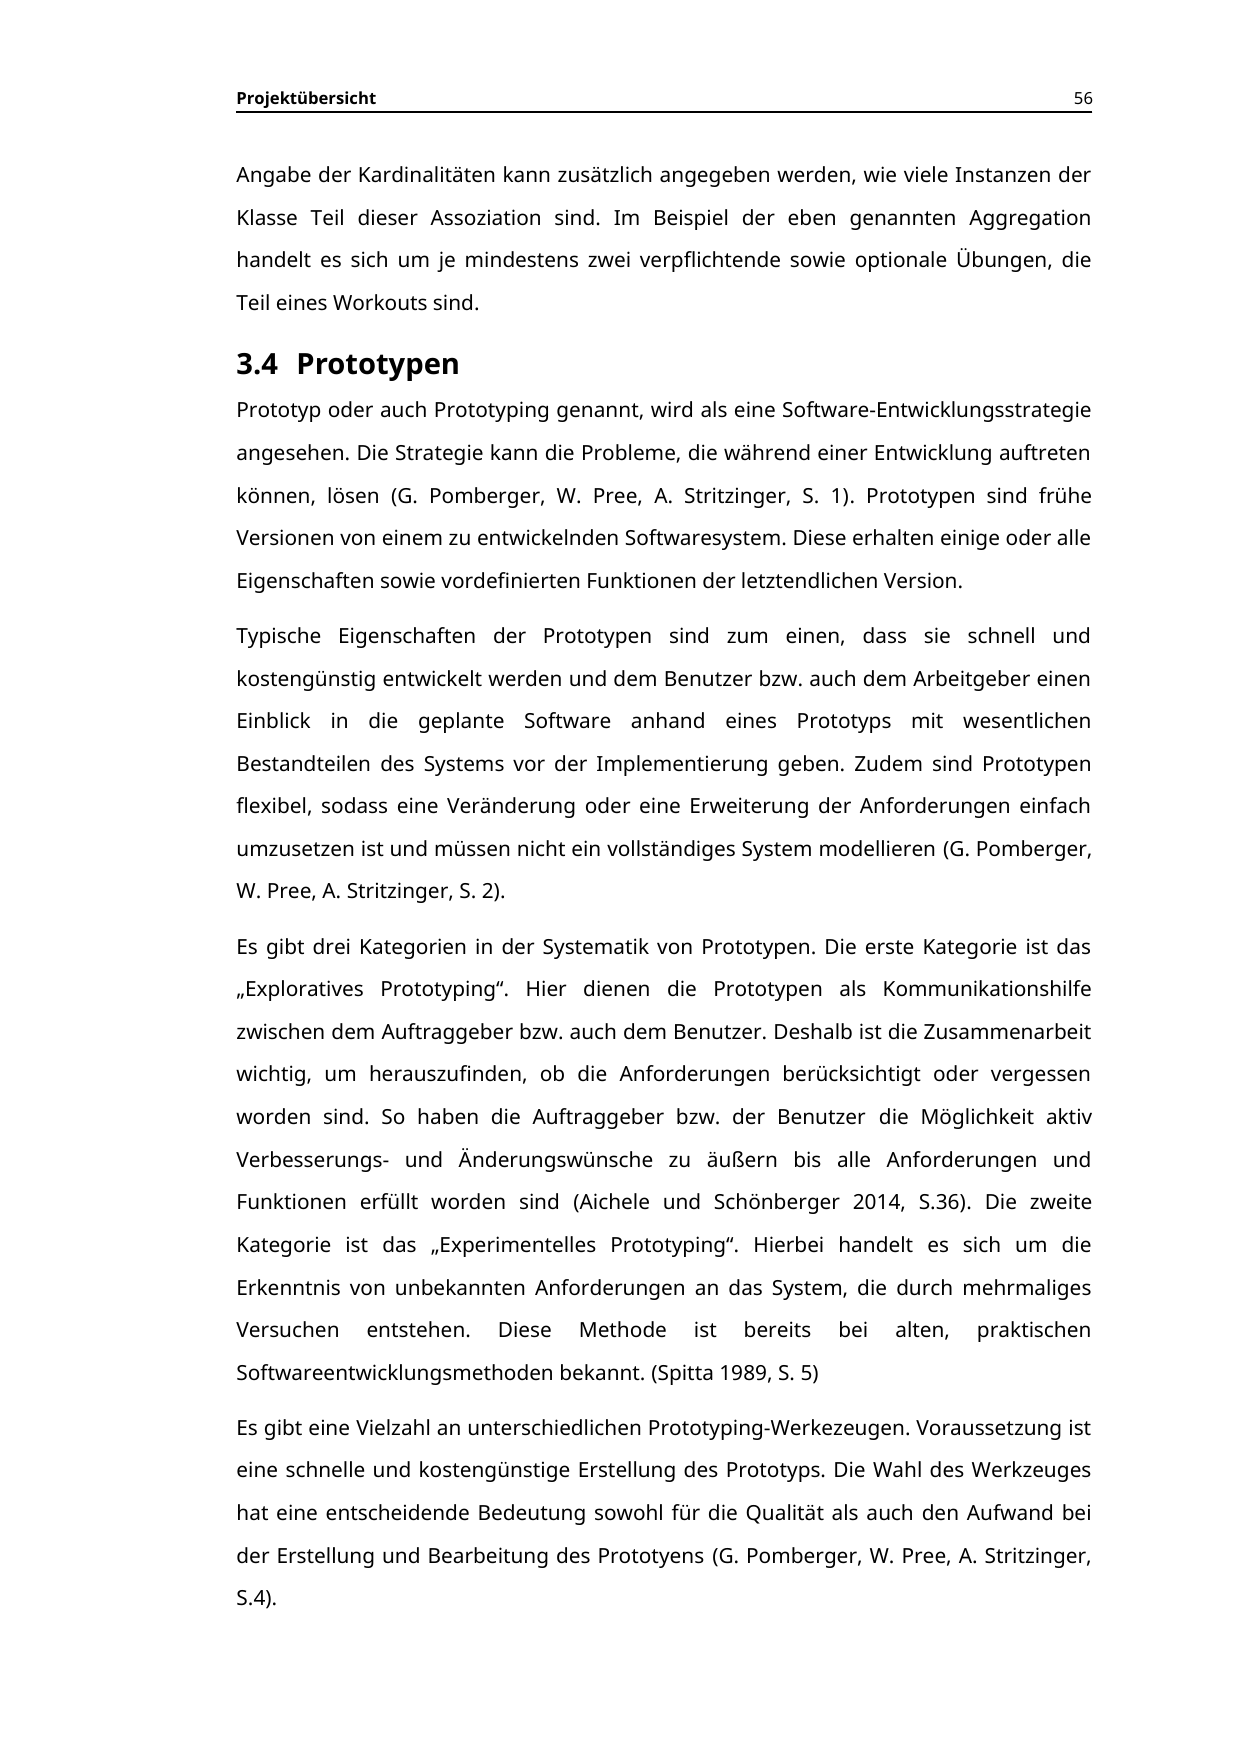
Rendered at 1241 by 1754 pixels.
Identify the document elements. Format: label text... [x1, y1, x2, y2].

subtitle Prototypen [236, 343, 1092, 383]
text Prototyp oder auch Prototyping genannt, wird als eine Software-Entwicklungsstrategie angesehen. Die Strategie kann die Probleme, die während einer Entwicklung auftreten können, lösen (G. Pomberger, W. Pree, A. Stritzinger, S. 1). Prototypen sind frühe Versionen von einem zu entwickelnden Softwaresystem. Diese erhalten einige oder alle Eigenschaften sowie vordefinierten Funktionen der letztendlichen Version. [236, 396, 1092, 594]
text Es gibt drei Kategorien in der Systematik von Prototypen. Die erste Kategorie ist das „Exploratives Prototyping“. Hier dienen die Prototypen als Kommunikationshilfe zwischen dem Auftraggeber bzw. auch dem Benutzer. Deshalb ist die Zusammenarbeit wichtig, um herauszufinden, ob die Anforderungen berücksichtigt oder vergessen worden sind. So haben die Auftraggeber bzw. der Benutzer die Möglichkeit aktiv Verbesserungs- und Änderungswünsche zu äußern bis alle Anforderungen und Funktionen erfüllt worden sind (Aichele und Schönberger 2014, S.36). Die zweite Kategorie ist das „Experimentelles Prototyping“. Hierbei handelt es sich um die Erkenntnis von unbekannten Anforderungen an das System, die durch mehrmaliges Versuchen entstehen. Diese Methode ist bereits bei alten, praktischen Softwareentwicklungsmethoden bekannt. (Spitta 1989, S. 5) [236, 932, 1092, 1386]
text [236, 160, 1092, 317]
text Typische Eigenschaften der Prototypen sind zum einen, dass sie schnell und kostengünstig entwickelt werden und dem Benutzer bzw. auch dem Arbeitgeber einen Einblick in die geplante Software anhand eines Prototyps mit wesentlichen Bestandteilen des Systems vor der Implementierung geben. Zudem sind Prototypen flexibel, sodass eine Veränderung oder eine Erweiterung der Anforderungen einfach umzusetzen ist und müssen nicht ein vollständiges System modellieren (G. Pomberger, W. Pree, A. Stritzinger, S. 2). [236, 621, 1092, 905]
text Es gibt eine Vielzahl an unterschiedlichen Prototyping-Werkezeugen. Voraussetzung ist eine schnelle und kostengünstige Erstellung des Prototyps. Die Wahl des Werkzeuges hat eine entscheidende Bedeutung sowohl für die Qualität als auch den Aufwand bei der Erstellung und Bearbeitung des Prototyens (G. Pomberger, W. Pree, A. Stritzinger, S.4). [236, 1413, 1092, 1612]
